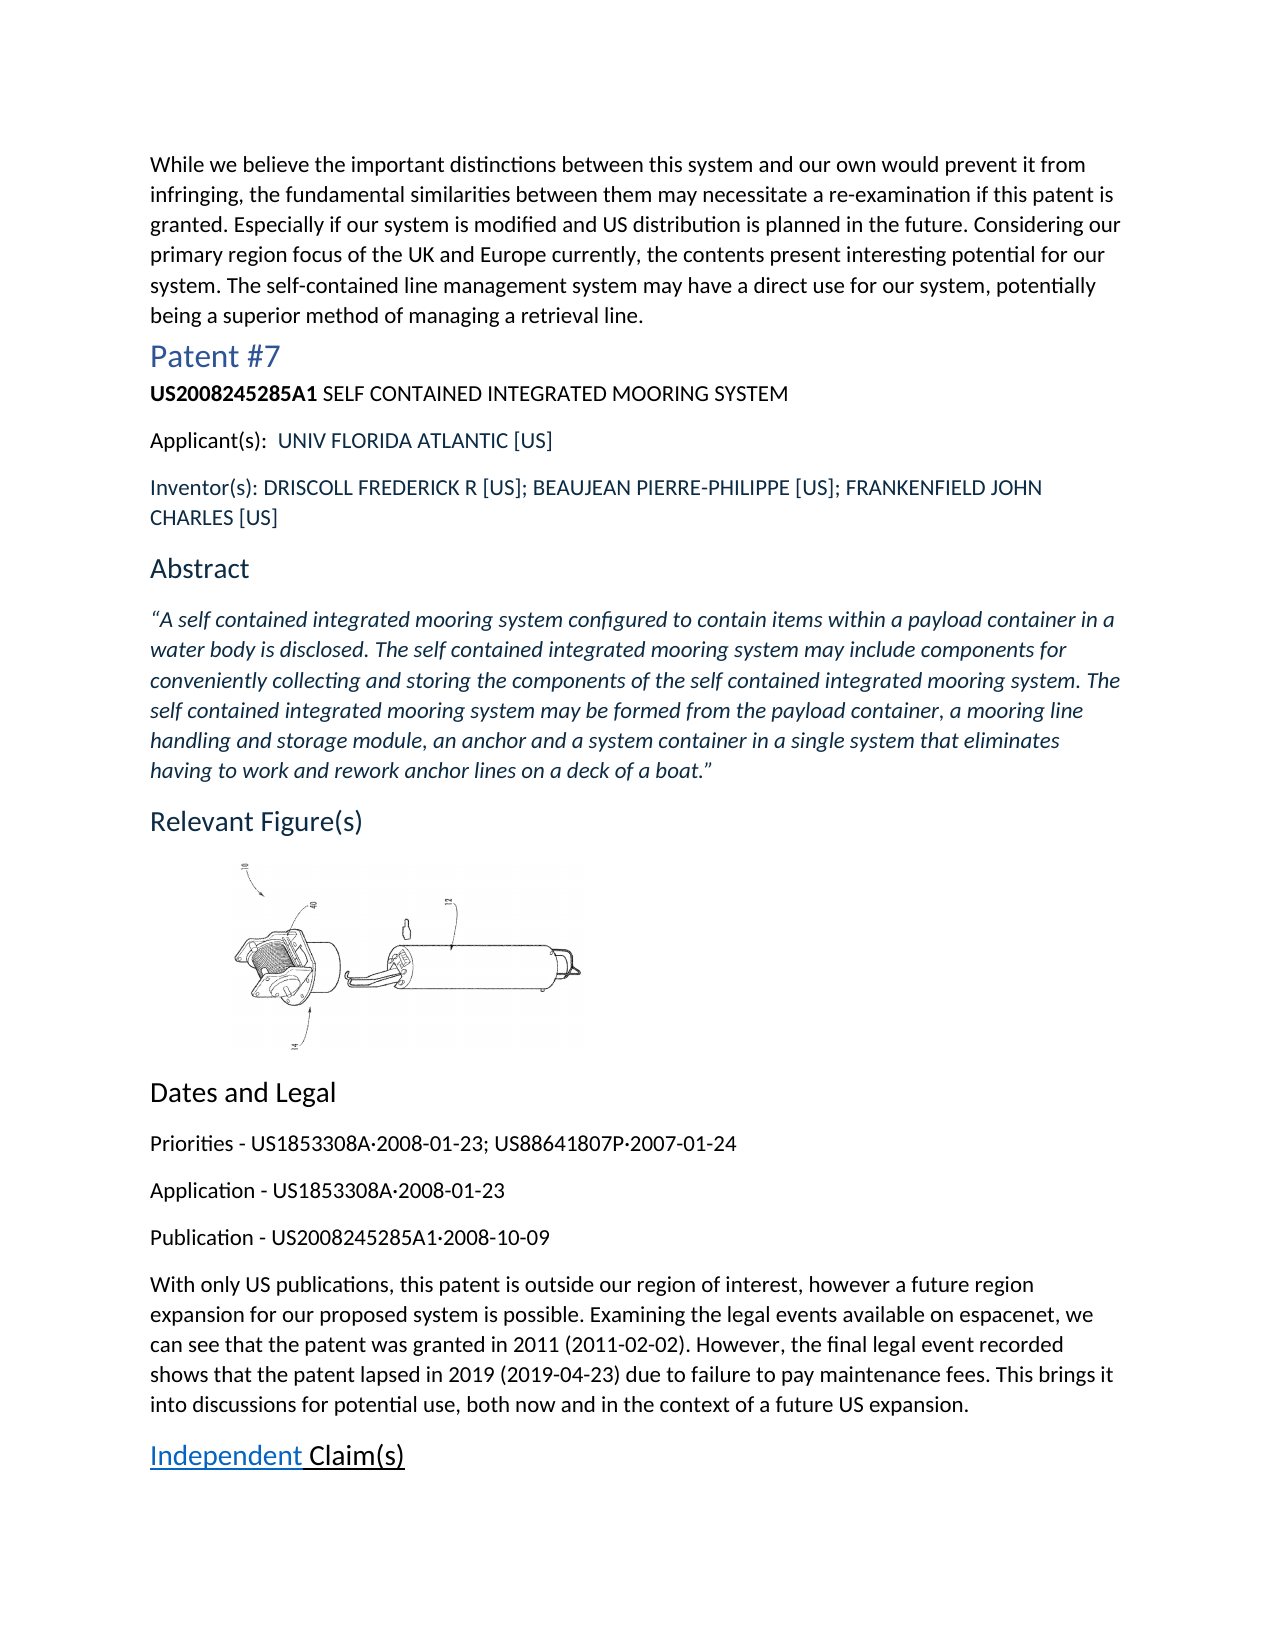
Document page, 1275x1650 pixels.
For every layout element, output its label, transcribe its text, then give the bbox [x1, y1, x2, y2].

subtitle Patent #7 [150, 335, 1125, 376]
text US2008245285A1 SELF CONTAINED INTEGRATED MOORING SYSTEM [150, 379, 1125, 407]
text Independent Claim(s) [150, 1437, 1125, 1473]
picture [230, 859, 585, 1055]
text While we believe the important distinctions between this system and our own would prevent it from infringing, the fundamental similarities between them may necessitate a re-examination if this patent is granted. Especially if our system is modified and US distribution is planned in the future. Considering our primary region focus of the UK and Europe currently, the contents present interesting potential for our system. The self-contained line management system may have a direct use for our system, potentially being a superior method of managing a retrieval line. [150, 150, 1125, 329]
text Publication - US2008245285A1·2008-10-09 [150, 1223, 1125, 1251]
text Priorities - US1853308A·2008-01-23; US88641807P·2007-01-24 [150, 1129, 1125, 1157]
text With only US publications, this patent is outside our region of interest, however a future region expansion for our proposed system is possible. Examining the legal events available on espacenet, we can see that the patent was granted in 2011 (2011-02-02). However, the final legal event recorded shows that the patent lapsed in 2019 (2019-04-23) due to failure to pay maintenance fees. This brings it into discussions for potential use, both now and in the context of a future US expansion. [150, 1270, 1125, 1418]
text Application - US1853308A·2008-01-23 [150, 1176, 1125, 1204]
text Dates and Legal [150, 1074, 1125, 1109]
text “A self contained integrated mooring system configured to contain items within a payload container in a water body is disclosed. The self contained integrated mooring system may include components for conveniently collecting and storing the components of the self contained integrated mooring system. The self contained integrated mooring system may be formed from the payload container, a mooring line handling and storage module, an anchor and a system container in a single system that eliminates having to work and rework anchor lines on a deck of a boat.” [150, 605, 1125, 784]
text Inventor(s): DRISCOLL FREDERICK R [US]; BEAUJEAN PIERRE-PHILIPPE [US]; FRANKENFIELD JOHN CHARLES [US] [150, 473, 1125, 531]
text Relevant Figure(s) [150, 803, 1125, 839]
text Abstract [150, 550, 1125, 586]
text Applicant(s): UNIV FLORIDA ATLANTIC [US] [150, 426, 1125, 454]
